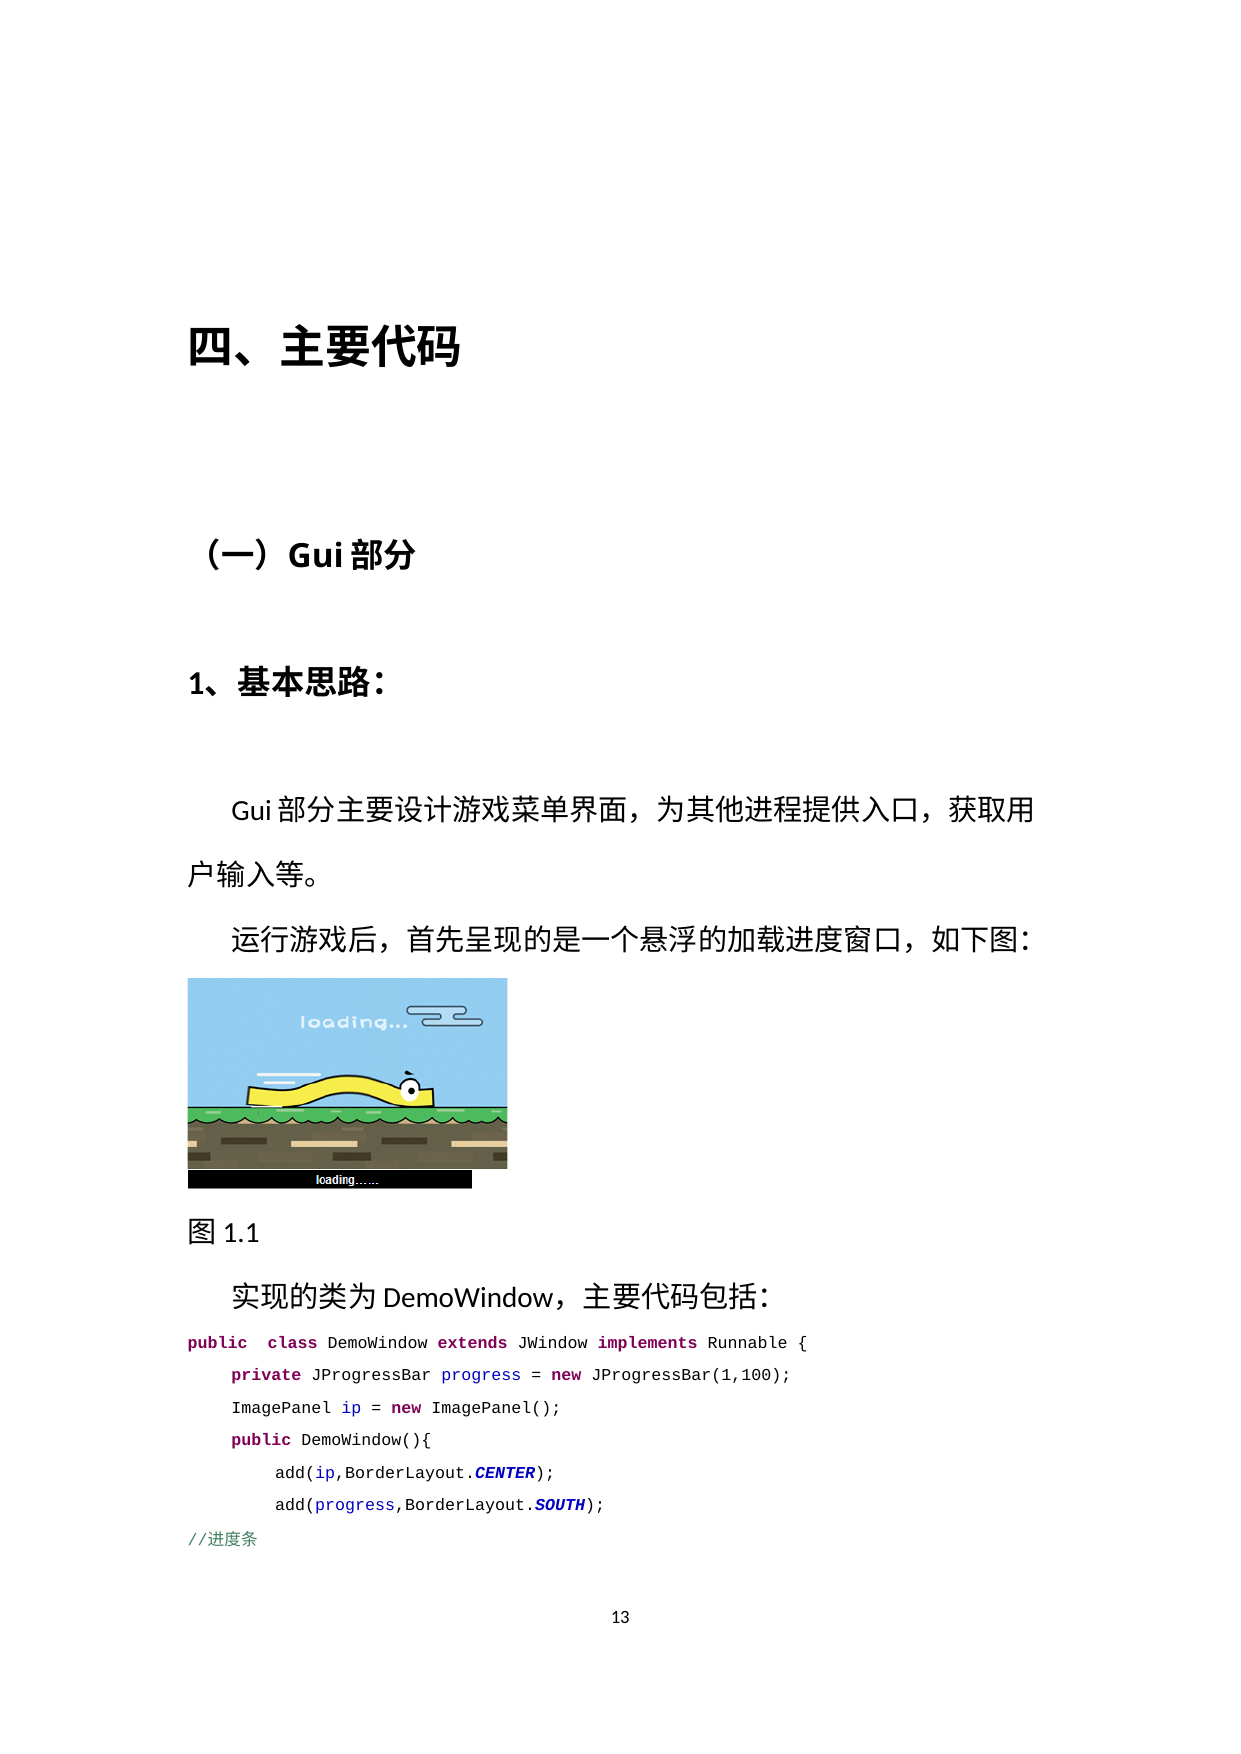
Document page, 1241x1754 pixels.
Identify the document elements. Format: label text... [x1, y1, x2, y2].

text ImagePanel ip = new ImagePanel(); [187, 1392, 1053, 1425]
text 实现的类为DemoWindow，主要代码包括： [187, 1262, 1053, 1327]
text public class DemoWindow extends JWindow implements Runnable { [187, 1327, 1053, 1360]
picture [187, 978, 508, 1189]
text public DemoWindow(){ [187, 1425, 1053, 1457]
text add(progress,BorderLayout.SOUTH); [187, 1490, 1053, 1522]
text Gui部分主要设计游戏菜单界面，为其他进程提供入口，获取用户输入等。 [187, 775, 1053, 905]
text //进度条 [187, 1522, 1053, 1555]
subtitle （一）Gui部分 [187, 520, 1053, 585]
text 图1.1 [187, 1197, 1053, 1262]
text 运行游戏后，首先呈现的是一个悬浮的加载进度窗口，如下图： [187, 905, 1053, 970]
subtitle 1、基本思路： [187, 648, 1053, 713]
text private JProgressBar progress = new JProgressBar(1,100); [187, 1360, 1053, 1392]
text add(ip,BorderLayout.CENTER); [187, 1457, 1053, 1490]
subtitle 四、主要代码 [187, 295, 1053, 392]
